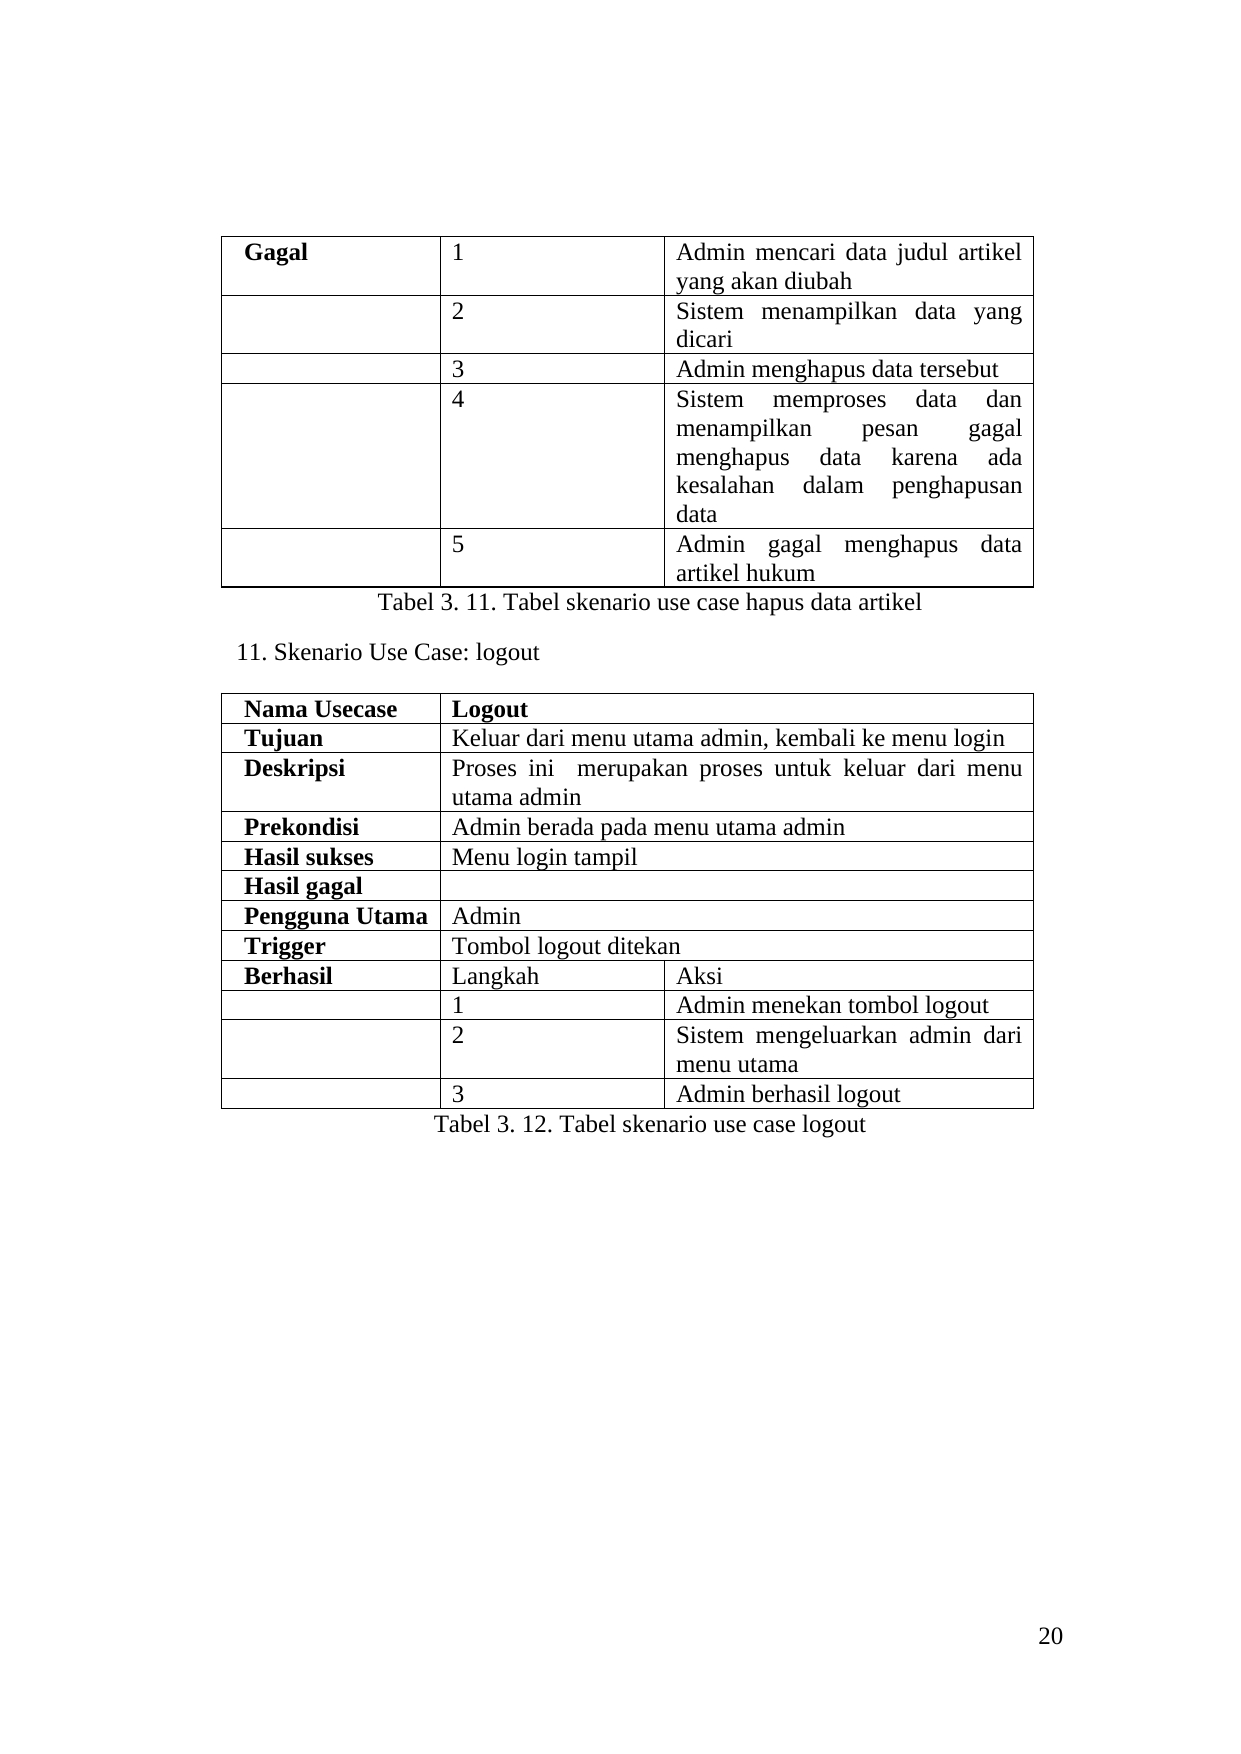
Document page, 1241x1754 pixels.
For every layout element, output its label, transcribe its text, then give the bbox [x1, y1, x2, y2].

table_cell 1 [441, 991, 664, 1019]
table_cell 3 [441, 354, 664, 383]
table_cell [222, 529, 440, 586]
table_cell [222, 1020, 440, 1078]
table_cell [222, 296, 440, 353]
table_cell 1 [441, 237, 664, 295]
table_cell Pengguna Utama [222, 901, 440, 930]
table_cell [222, 384, 440, 528]
table_cell Proses ini merupakan proses untuk keluar dari menu utama admin [441, 753, 1033, 811]
table_cell Trigger [222, 931, 440, 960]
table_cell [222, 991, 440, 1019]
table_cell 3 [441, 1079, 664, 1108]
table_cell Admin gagal menghapus data artikel hukum [665, 529, 1033, 586]
table_cell 5 [441, 529, 664, 586]
table_cell Langkah [441, 961, 664, 989]
table_cell Admin mencari data judul artikel yang akan diubah [665, 237, 1033, 295]
table_cell Admin menekan tombol logout [665, 991, 1033, 1019]
table_cell Sistem mengeluarkan admin dari menu utama [665, 1020, 1033, 1078]
table_cell Deskripsi [222, 753, 440, 811]
text Tabel 3. 12. Tabel skenario use case logout [236, 1109, 1063, 1137]
table_cell Admin [441, 901, 1033, 930]
table_cell Menu login tampil [441, 842, 1033, 870]
table_cell 2 [441, 1020, 664, 1078]
table_cell [222, 1079, 440, 1108]
table_cell Aksi [665, 961, 1033, 989]
table_cell [441, 871, 1033, 900]
table_cell Hasil sukses [222, 842, 440, 870]
table_cell 4 [441, 384, 664, 528]
table_cell Berhasil [222, 961, 440, 989]
list Skenario Use Case: logout [236, 637, 1063, 666]
table_header Nama Usecase [222, 694, 440, 722]
table_cell Admin berhasil logout [665, 1079, 1033, 1108]
table_cell Admin berada pada menu utama admin [441, 812, 1033, 841]
table_cell Sistem menampilkan data yang dicari [665, 296, 1033, 353]
table_cell [222, 354, 440, 383]
text Tabel 3. 11. Tabel skenario use case hapus data artikel [236, 587, 1063, 616]
table_cell Keluar dari menu utama admin, kembali ke menu login [441, 724, 1033, 752]
table_cell Prekondisi [222, 812, 440, 841]
table_cell Sistem memproses data dan menampilkan pesan gagal menghapus data karena ada kesalahan dalam penghapusan data [665, 384, 1033, 528]
table_cell Admin menghapus data tersebut [665, 354, 1033, 383]
table_cell Tujuan [222, 724, 440, 752]
table_header Logout [441, 694, 1033, 722]
table_cell 2 [441, 296, 664, 353]
table_cell Gagal [222, 237, 440, 295]
table_cell Hasil gagal [222, 871, 440, 900]
table_cell Tombol logout ditekan [441, 931, 1033, 960]
